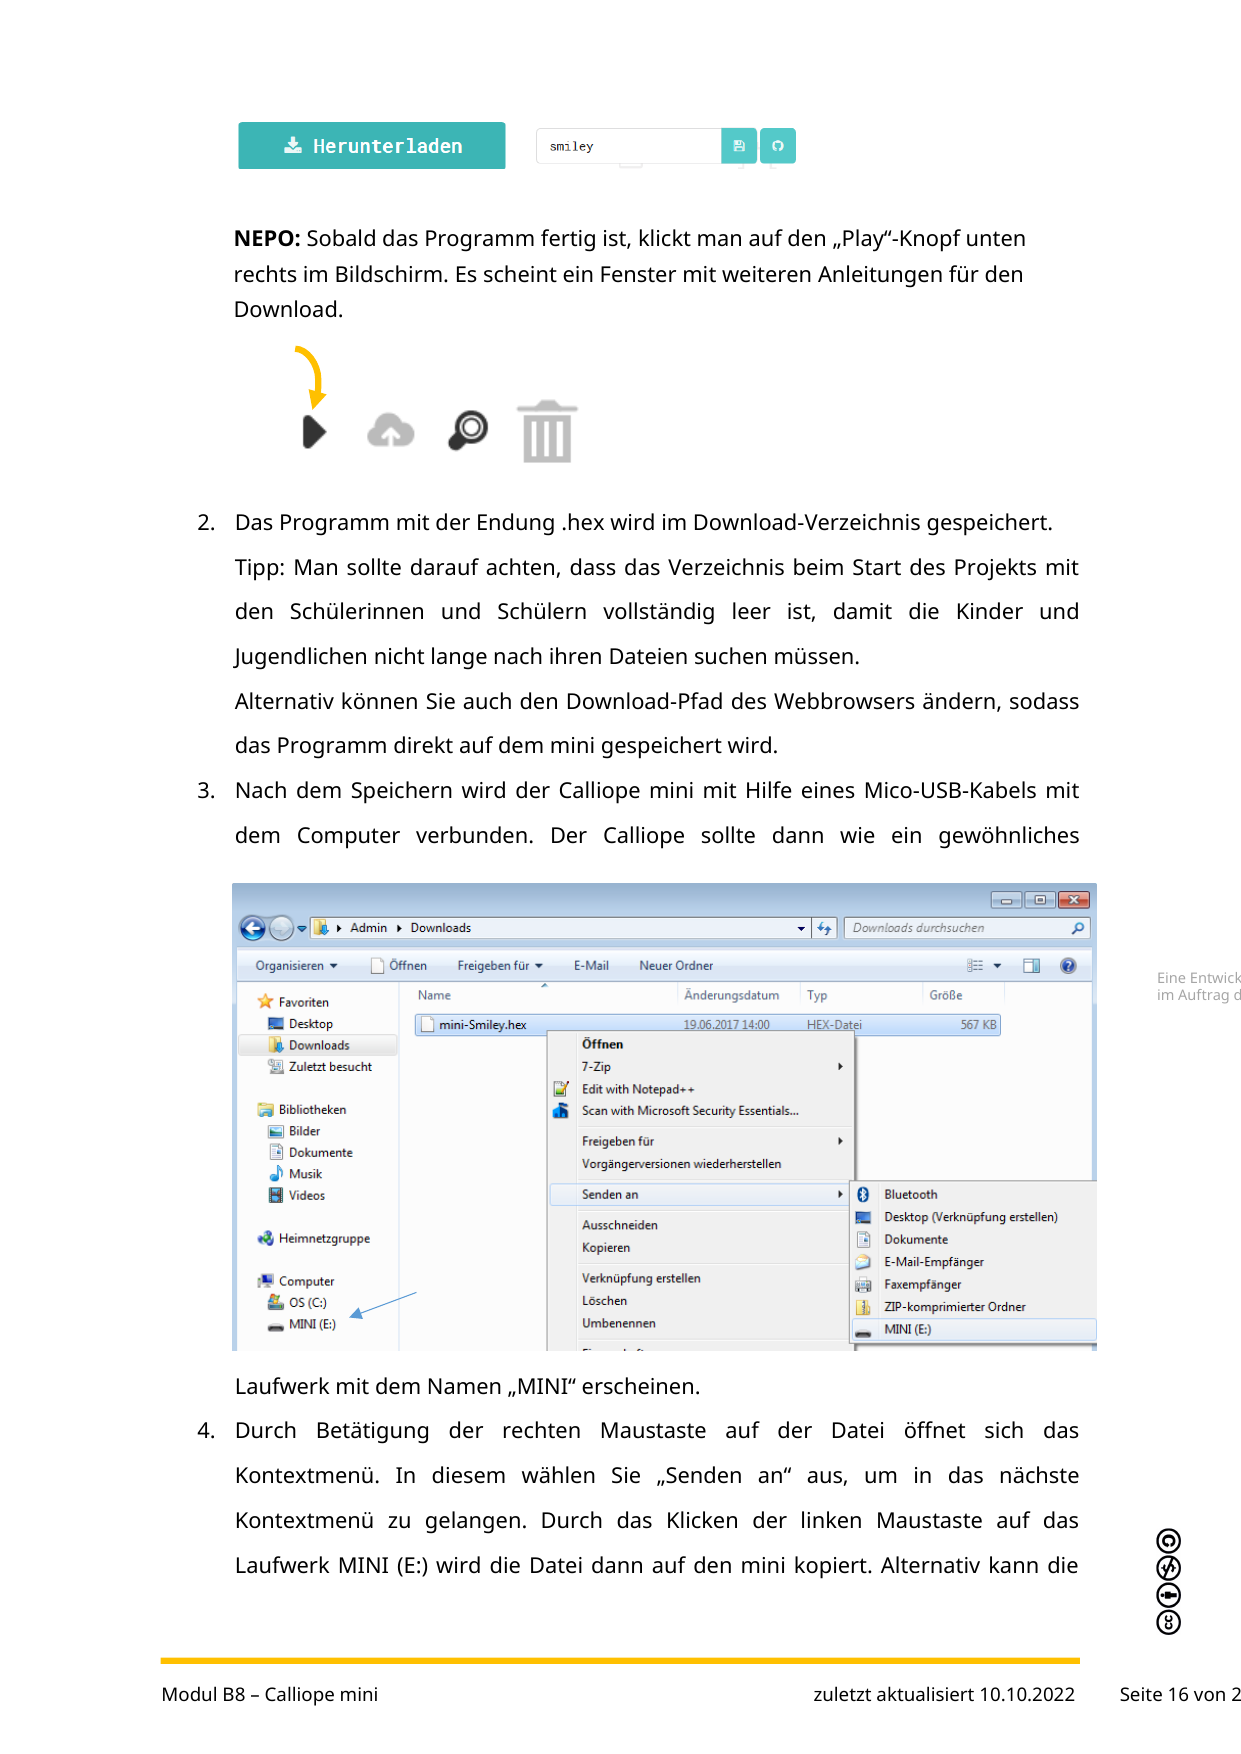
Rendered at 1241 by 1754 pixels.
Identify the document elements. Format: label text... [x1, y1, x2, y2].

list Durch Betätigung der rechten Maustaste auf der Datei öffnet sich das Kontextmenü. In diesem wählen Sie „Senden an“ aus, um in das nächste Kontextmenü zu gelangen. Durch das Klicken der linken Maustaste auf das Laufwerk MINI (E:) wird die Datei dann auf den mini kopiert. Alternativ kann die Datei auch per Drag&Drop direkt auf den mini gezogen werden. Während des Kopiervorgangs, blinkt die gelbe Status-LED mehrfach auf. Sobald die Übertragung abgeschlossen ist, verbindet sich der Calliope mini erneut mit dem Rechner und die gelbe Status-LED leuchtet wieder stetig. [197, 1187, 1081, 1529]
picture [1157, 1529, 1181, 1635]
list Alternativ können Sie auch den Download-Pfad des Webbrowsers ändern, sodass das Programm direkt auf dem mini gespeichert wird. [234, 457, 1081, 531]
list Das Programm mit der Endung .hex wird im Download-Verzeichnis gespeichert. [197, 278, 1081, 308]
picture [233, 118, 593, 256]
list Tipp: Man sollte darauf achten, dass das Verzeichnis beim Start des Projekts mit den Schülerinnen und Schülern vollständig leer ist, damit die Kinder und Jugendlichen nicht lange nach ihren Dateien suchen müssen. [234, 323, 1081, 442]
picture [231, 655, 1097, 1121]
